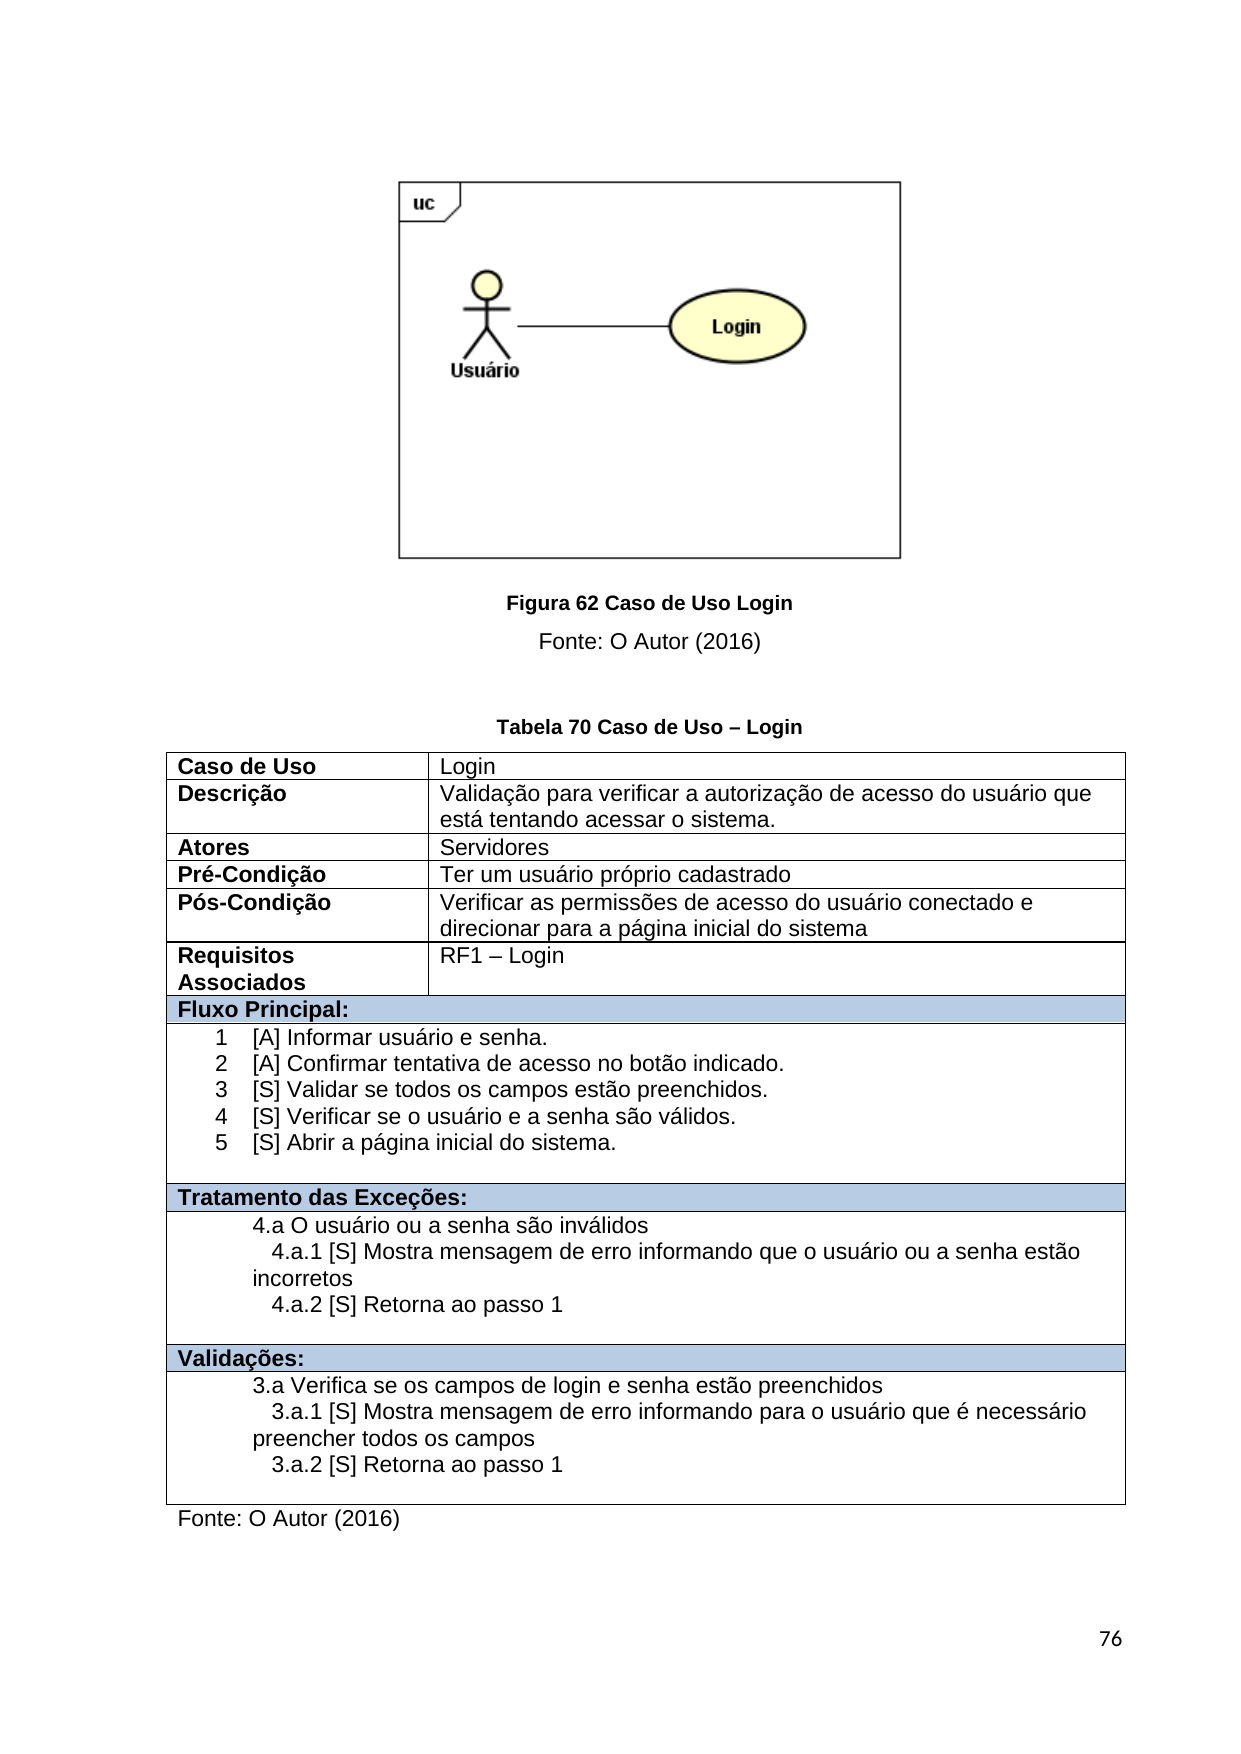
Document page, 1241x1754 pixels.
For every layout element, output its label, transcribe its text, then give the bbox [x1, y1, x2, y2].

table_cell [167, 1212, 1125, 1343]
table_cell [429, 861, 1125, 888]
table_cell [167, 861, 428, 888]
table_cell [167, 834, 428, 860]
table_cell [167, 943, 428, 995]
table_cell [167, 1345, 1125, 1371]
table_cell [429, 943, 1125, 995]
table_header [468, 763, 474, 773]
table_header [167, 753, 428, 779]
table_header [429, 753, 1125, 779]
text Fonte: O Autor (2016) [177, 628, 1122, 654]
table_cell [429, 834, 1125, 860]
text Fonte: O Autor (2016) [177, 1505, 1122, 1531]
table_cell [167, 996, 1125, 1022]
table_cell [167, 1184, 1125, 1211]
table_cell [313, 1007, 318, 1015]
picture [394, 177, 905, 567]
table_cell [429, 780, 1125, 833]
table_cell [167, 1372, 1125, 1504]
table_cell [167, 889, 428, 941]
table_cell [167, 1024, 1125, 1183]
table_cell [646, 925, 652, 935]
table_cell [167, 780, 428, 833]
text Figura 62 Caso de Uso Login [177, 591, 1122, 615]
text Tabela 70 Caso de Uso – Login [177, 715, 1122, 739]
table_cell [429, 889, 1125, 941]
